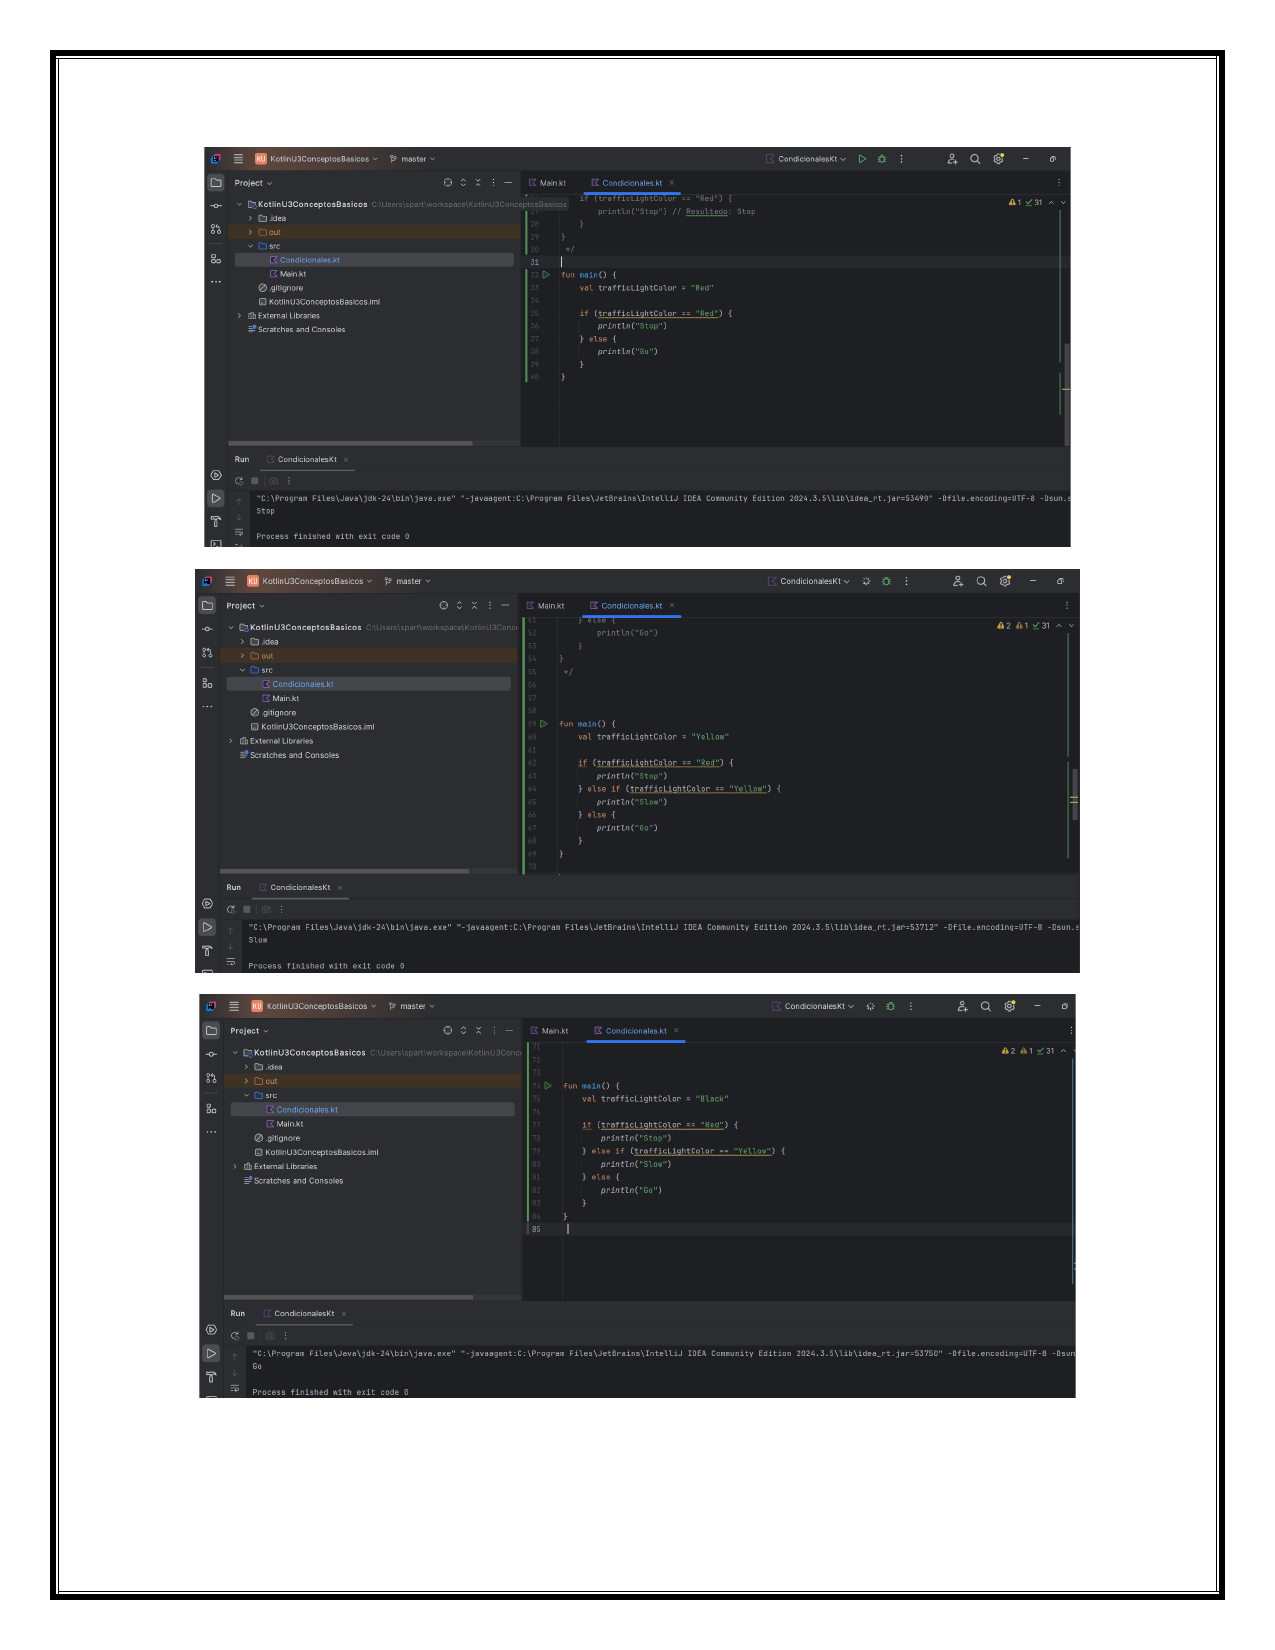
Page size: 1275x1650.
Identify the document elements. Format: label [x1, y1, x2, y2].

picture [195, 569, 1080, 973]
picture [199, 994, 1076, 1398]
picture [204, 147, 1071, 547]
